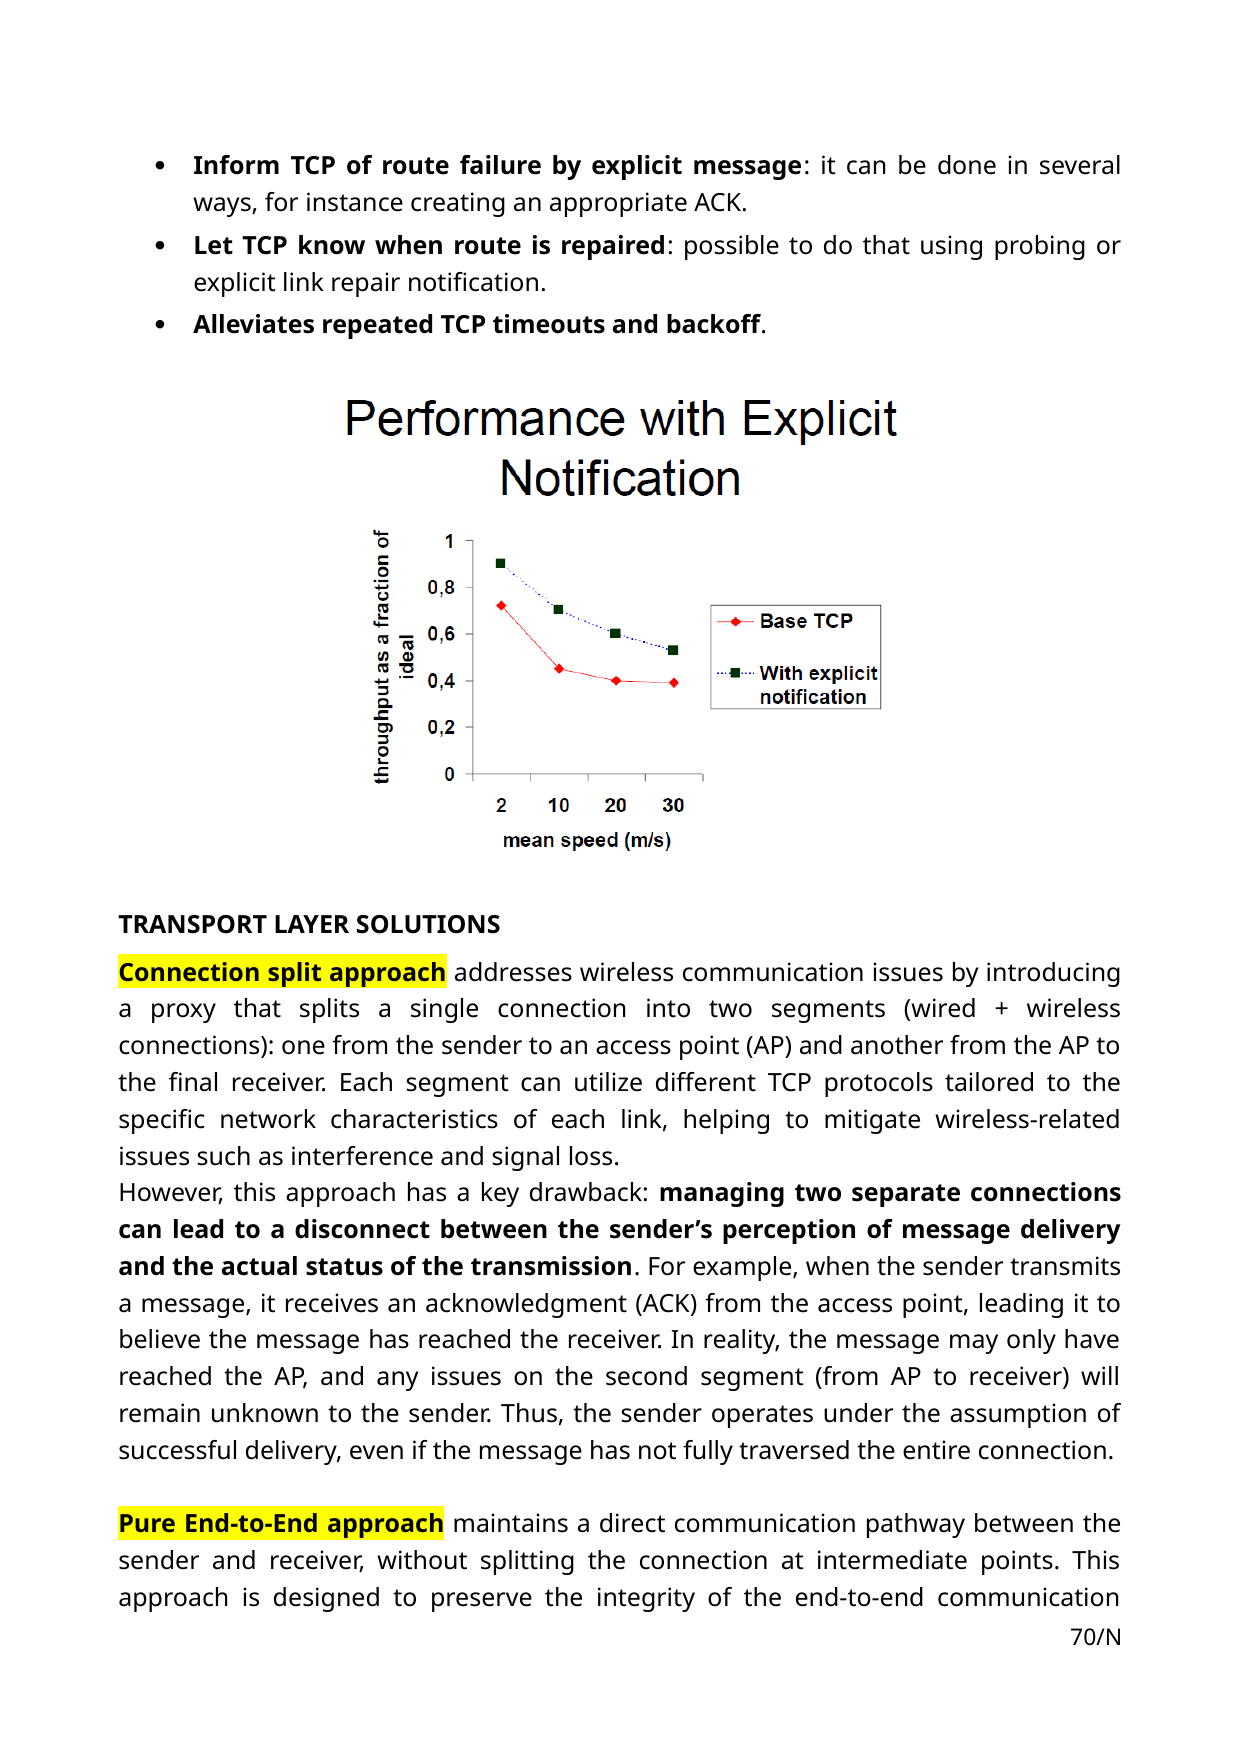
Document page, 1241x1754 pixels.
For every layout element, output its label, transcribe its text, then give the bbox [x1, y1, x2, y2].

list Inform TCP of route failure by explicit message: it can be done in several ways, for instance creating an appropriate ACK. [156, 148, 1122, 218]
text Connection split approach addresses wireless communication issues by introducing a proxy that splits a single connection into two segments (wired + wireless connections): one from the sender to an access point (AP) and another from the AP to the final receiver. Each segment can utilize different TCP protocols tailored to the specific network characteristics of each link, helping to mitigate wireless-related issues such as interference and signal loss. [118, 954, 1122, 1172]
text TRANSPORT LAYER SOLUTIONS [118, 907, 1122, 941]
list Let TCP know when route is repaired: possible to do that using probing or explicit link repair notification. [156, 227, 1122, 298]
picture [315, 380, 925, 869]
text However, this approach has a key drawback: managing two separate connections can lead to a disconnect between the sender’s perception of message delivery and the actual status of the transmission. For example, when the sender transmits a message, it receives an acknowledgment (ACK) from the access point, leading it to believe the message has reached the receiver. In reality, the message may only have reached the AP, and any issues on the second segment (from AP to receiver) will remain unknown to the sender. Thus, the sender operates under the assumption of successful delivery, even if the message has not fully traversed the entire connection. [118, 1175, 1122, 1466]
list Alleviates repeated TCP timeouts and backoff. [156, 307, 1122, 341]
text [118, 1506, 1122, 1613]
